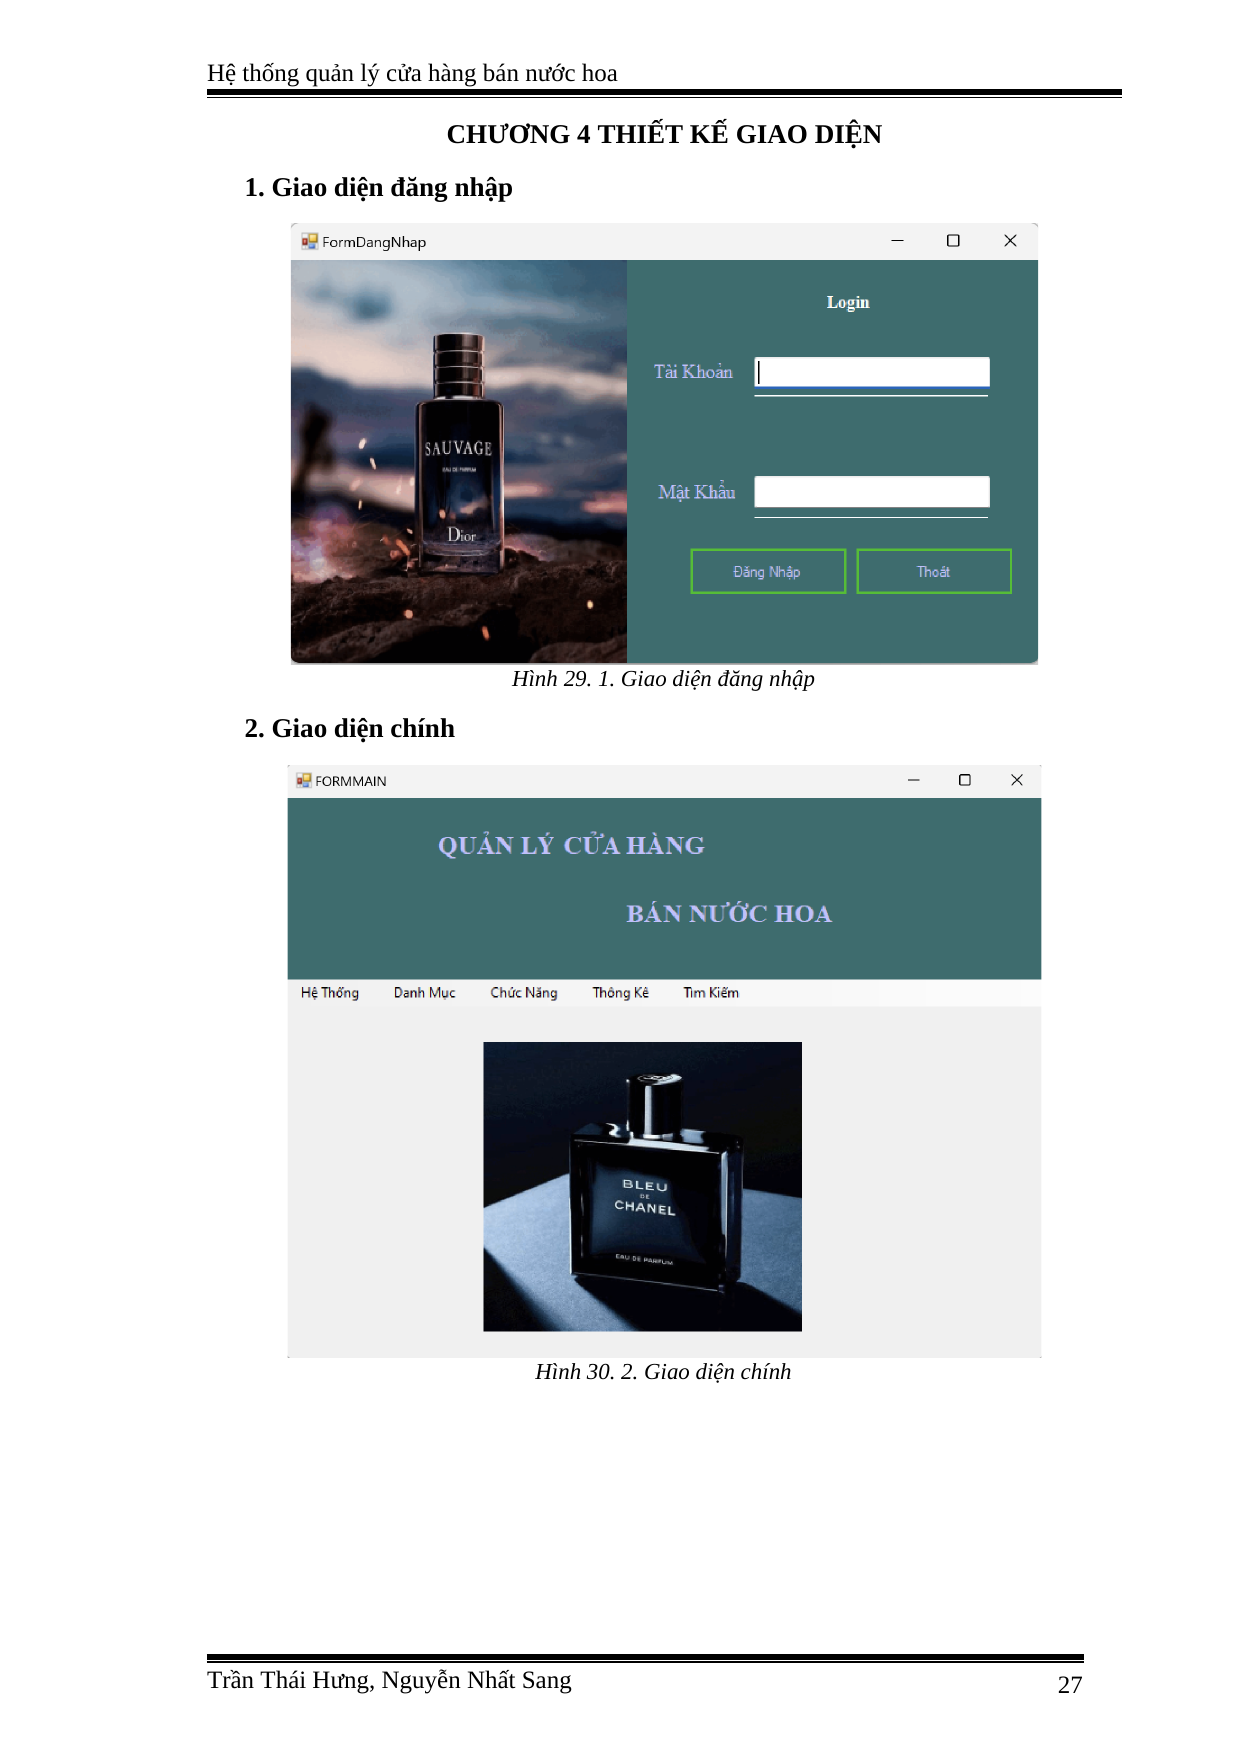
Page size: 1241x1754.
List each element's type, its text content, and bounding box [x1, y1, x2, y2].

text Giao diện chính [244, 712, 1122, 743]
text Hình 29. 1. Giao diện đăng nhập [207, 665, 1122, 691]
text Hình 30. 2. Giao diện chính [207, 1358, 1122, 1384]
text Giao diện đăng nhập [244, 171, 1122, 202]
picture [287, 765, 1042, 1358]
picture [290, 223, 1039, 665]
text THIẾT KẾ GIAO DIỆN [207, 118, 1122, 149]
